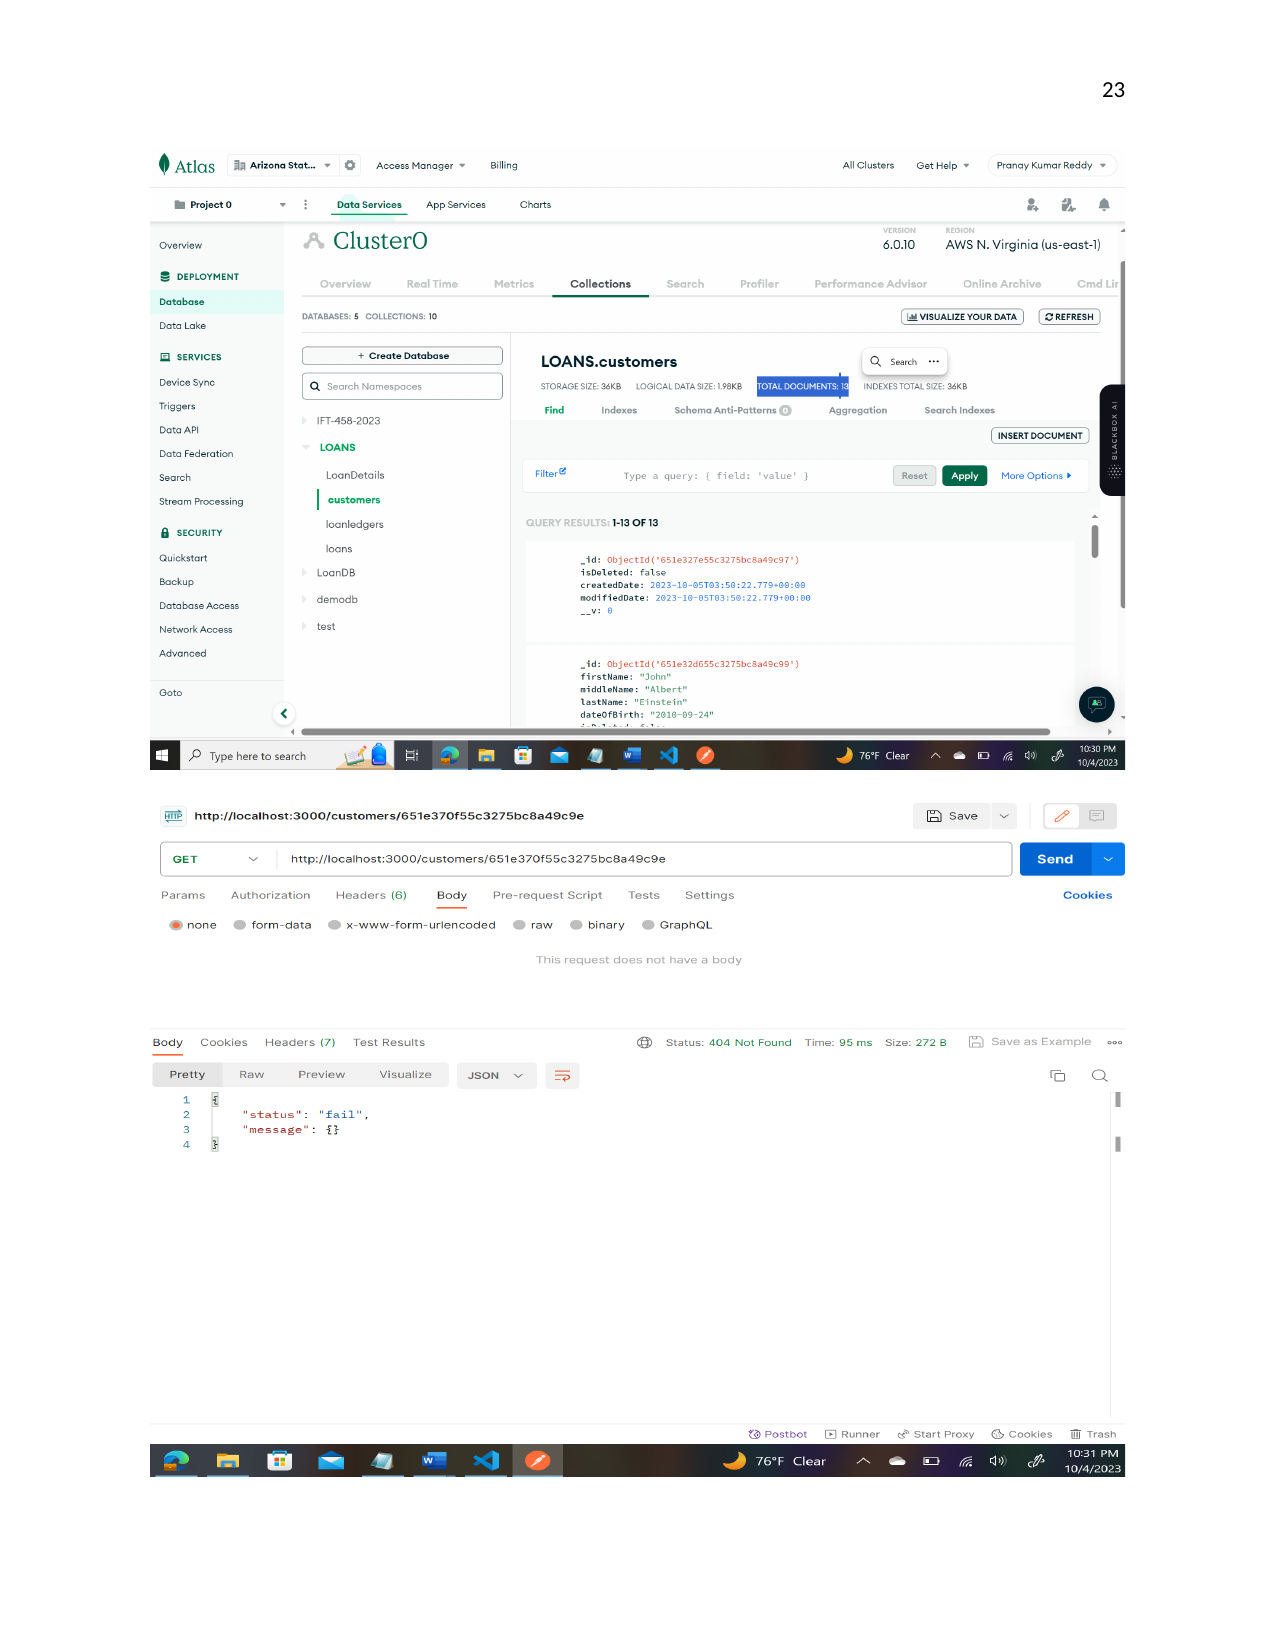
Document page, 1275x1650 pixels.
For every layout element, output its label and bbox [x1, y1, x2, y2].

picture [150, 150, 1125, 770]
picture [150, 799, 1125, 1477]
